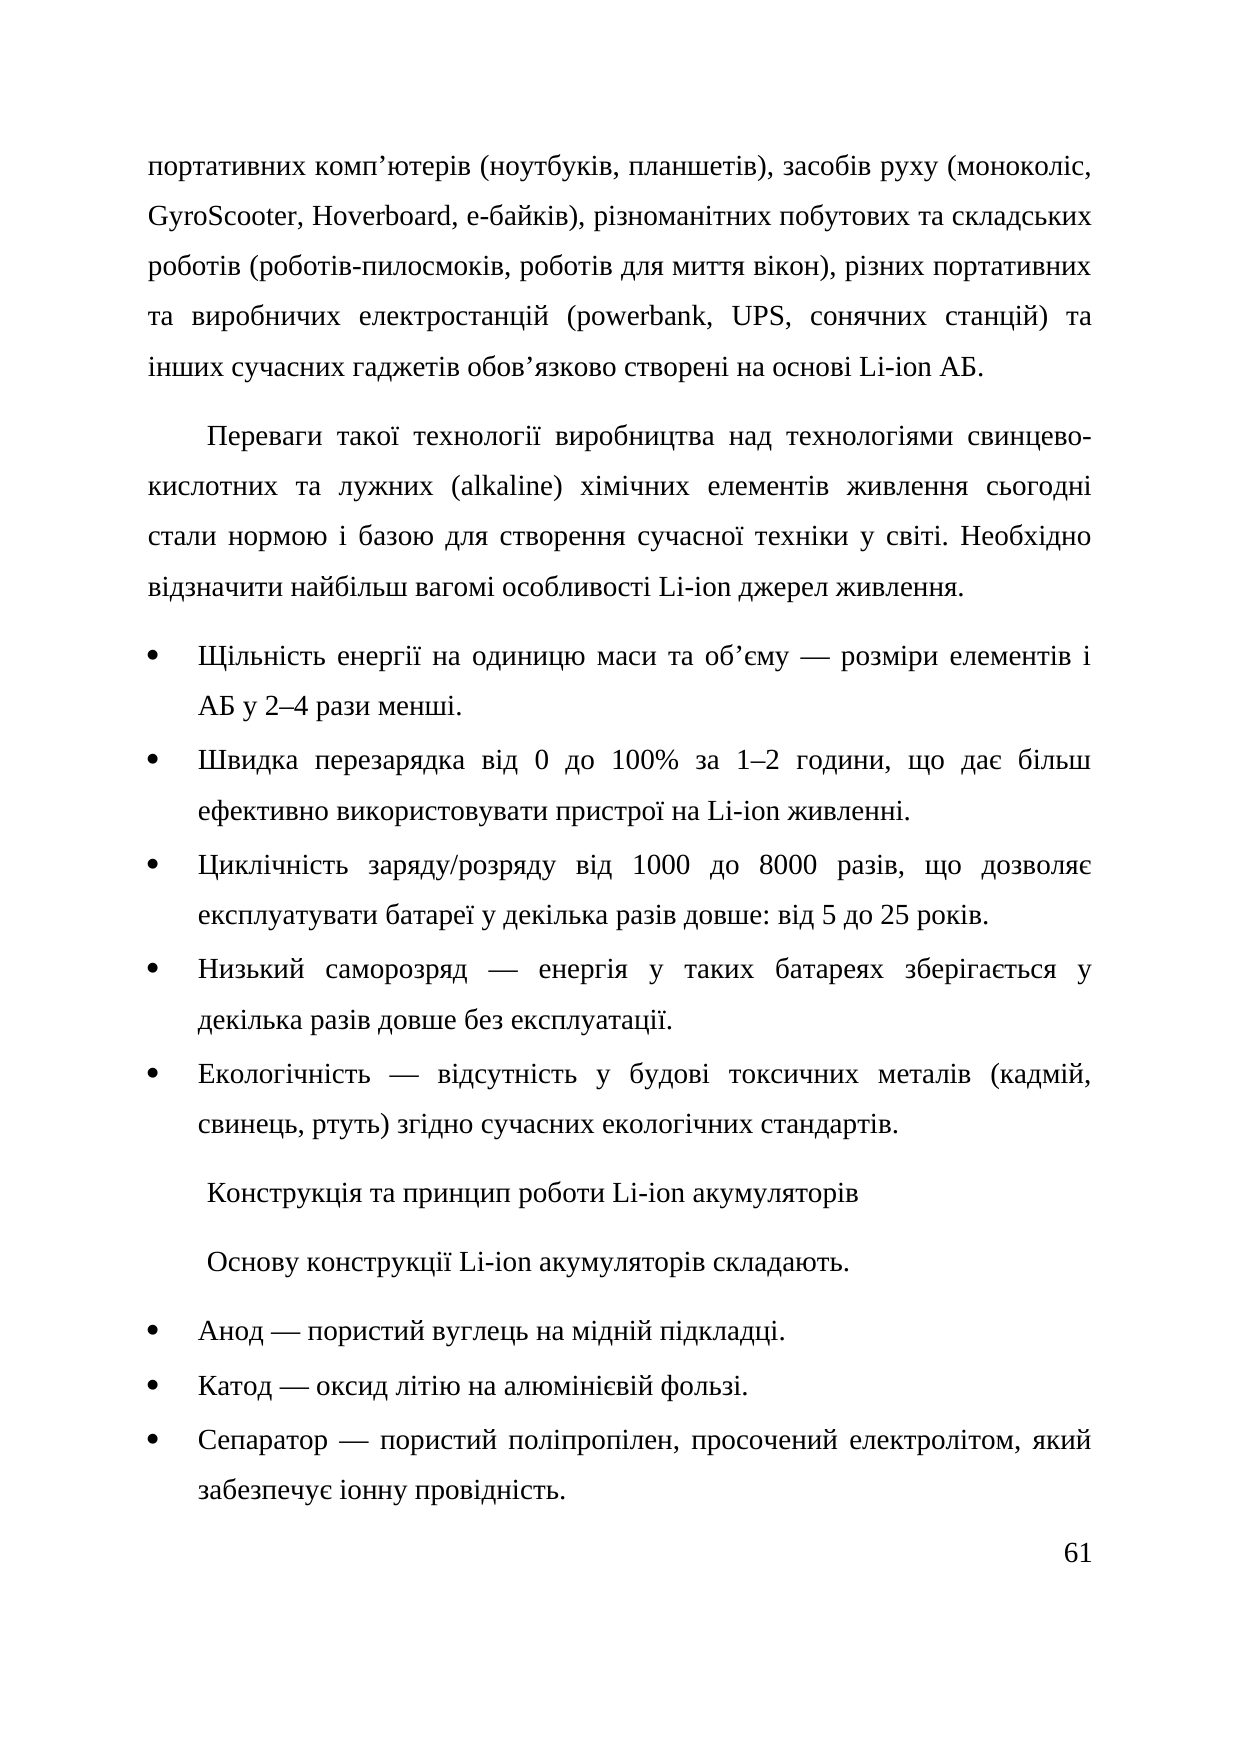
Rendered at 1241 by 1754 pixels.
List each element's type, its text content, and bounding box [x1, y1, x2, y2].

list Сепаратор — пористий поліпропілен, просочений електролітом, який забезпечує іонну провідність. [148, 1422, 1093, 1506]
list Циклічність заряду/розряду від 1000 до 8000 разів, що дозволяє експлуатувати батареї у декілька разів довше: від 5 до 25 років. [148, 847, 1093, 931]
list Низький саморозряд — енергія у таких батареях зберігається у декілька разів довше без експлуатації. [148, 951, 1093, 1035]
text Конструкція та принцип роботи Li-ion акумуляторів [148, 1175, 1093, 1209]
list Щільність енергії на одиницю маси та об’єму — розміри елементів і АБ у 2–4 рази менші. [148, 638, 1093, 722]
list Анод — пористий вуглець на мідній підкладці. [148, 1313, 1093, 1347]
list Катод — оксид літію на алюмінієвій фользі. [148, 1368, 1093, 1401]
text Переваги такої технології виробництва над технологіями свинцево-кислотних та лужних (alkaline) хімічних елементів живлення сьогодні стали нормою і базою для створення сучасної техніки у світі. Необхідно відзначити найбільш вагомі особливості Li-ion джерел живлення. [148, 418, 1093, 602]
list Швидка перезарядка від 0 до 100% за 1–2 години, що дає більш ефективно використовувати пристрої на Li-ion живленні. [148, 742, 1093, 826]
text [148, 148, 1093, 382]
text Основу конструкції Li-ion акумуляторів складають. [148, 1244, 1093, 1278]
list Екологічність — відсутність у будові токсичних металів (кадмій, свинець, ртуть) згідно сучасних екологічних стандартів. [148, 1056, 1093, 1140]
